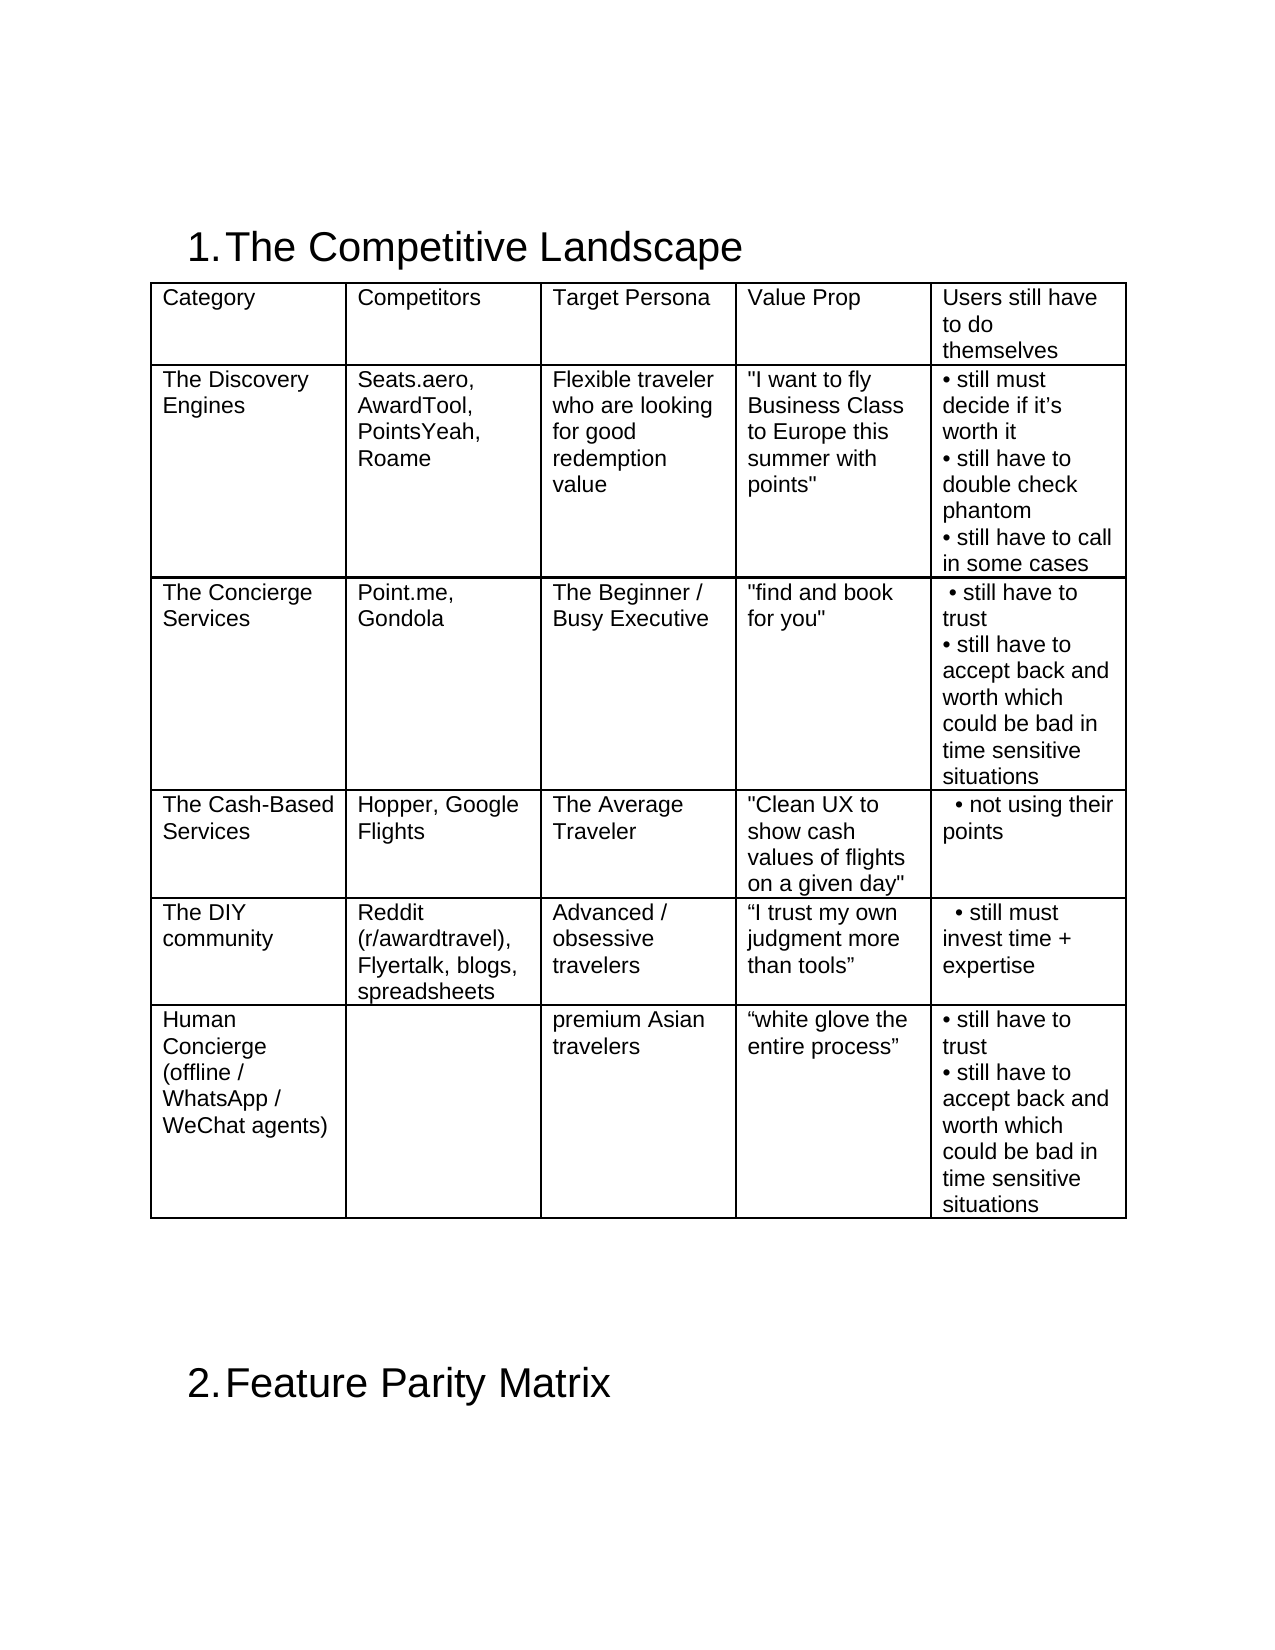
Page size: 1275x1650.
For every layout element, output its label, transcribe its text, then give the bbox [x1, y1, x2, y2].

table_cell "Clean UX to show cash values of flights on a given day" [737, 791, 930, 897]
subtitle Feature Parity Matrix [187, 1359, 1125, 1407]
table_cell • not using their points [932, 791, 1125, 897]
table_cell The Discovery Engines [152, 366, 345, 576]
table_cell The DIY community [152, 899, 345, 1004]
table_cell "find and book for you" [737, 579, 930, 789]
table_cell “I trust my own judgment more than tools” [737, 899, 930, 1004]
table_cell The Average Traveler [542, 791, 735, 897]
table_cell “white glove the entire process” [737, 1006, 930, 1217]
table_cell Human Concierge (offline / WhatsApp / WeChat agents) [152, 1006, 345, 1217]
table_cell Reddit (r/awardtravel), Flyertalk, blogs, spreadsheets [347, 899, 540, 1004]
table_cell premium Asian travelers [542, 1006, 735, 1217]
table_cell "I want to fly Business Class to Europe this summer with points" [737, 366, 930, 576]
table_cell The Beginner / Busy Executive [542, 579, 735, 789]
table_header Competitors [347, 284, 540, 363]
table_cell Hopper, Google Flights [347, 791, 540, 897]
table_cell Advanced / obsessive travelers [542, 899, 735, 1004]
table_header Value Prop [737, 284, 930, 363]
table_header Category [152, 284, 345, 363]
subtitle The Competitive Landscape [187, 222, 1125, 270]
table_cell • still must invest time + expertise [932, 899, 1125, 1004]
table_header Users still have to do themselves [932, 284, 1125, 363]
table_cell The Concierge Services [152, 579, 345, 789]
table_cell • still have to trust • still have to accept back and worth which could be bad in time sensitive situations [932, 1006, 1125, 1217]
table_cell Flexible traveler who are looking for good redemption value [542, 366, 735, 576]
table_cell Point.me, Gondola [347, 579, 540, 789]
table_cell The Cash-Based Services [152, 791, 345, 897]
table_cell • still have to trust • still have to accept back and worth which could be bad in time sensitive situations [932, 579, 1125, 789]
table_cell • still must decide if it’s worth it • still have to double check phantom • still have to call in some cases [932, 366, 1125, 576]
table_cell Seats.aero, AwardTool, PointsYeah, Roame [347, 366, 540, 576]
table_header Target Persona [542, 284, 735, 363]
table_cell [347, 1006, 540, 1217]
